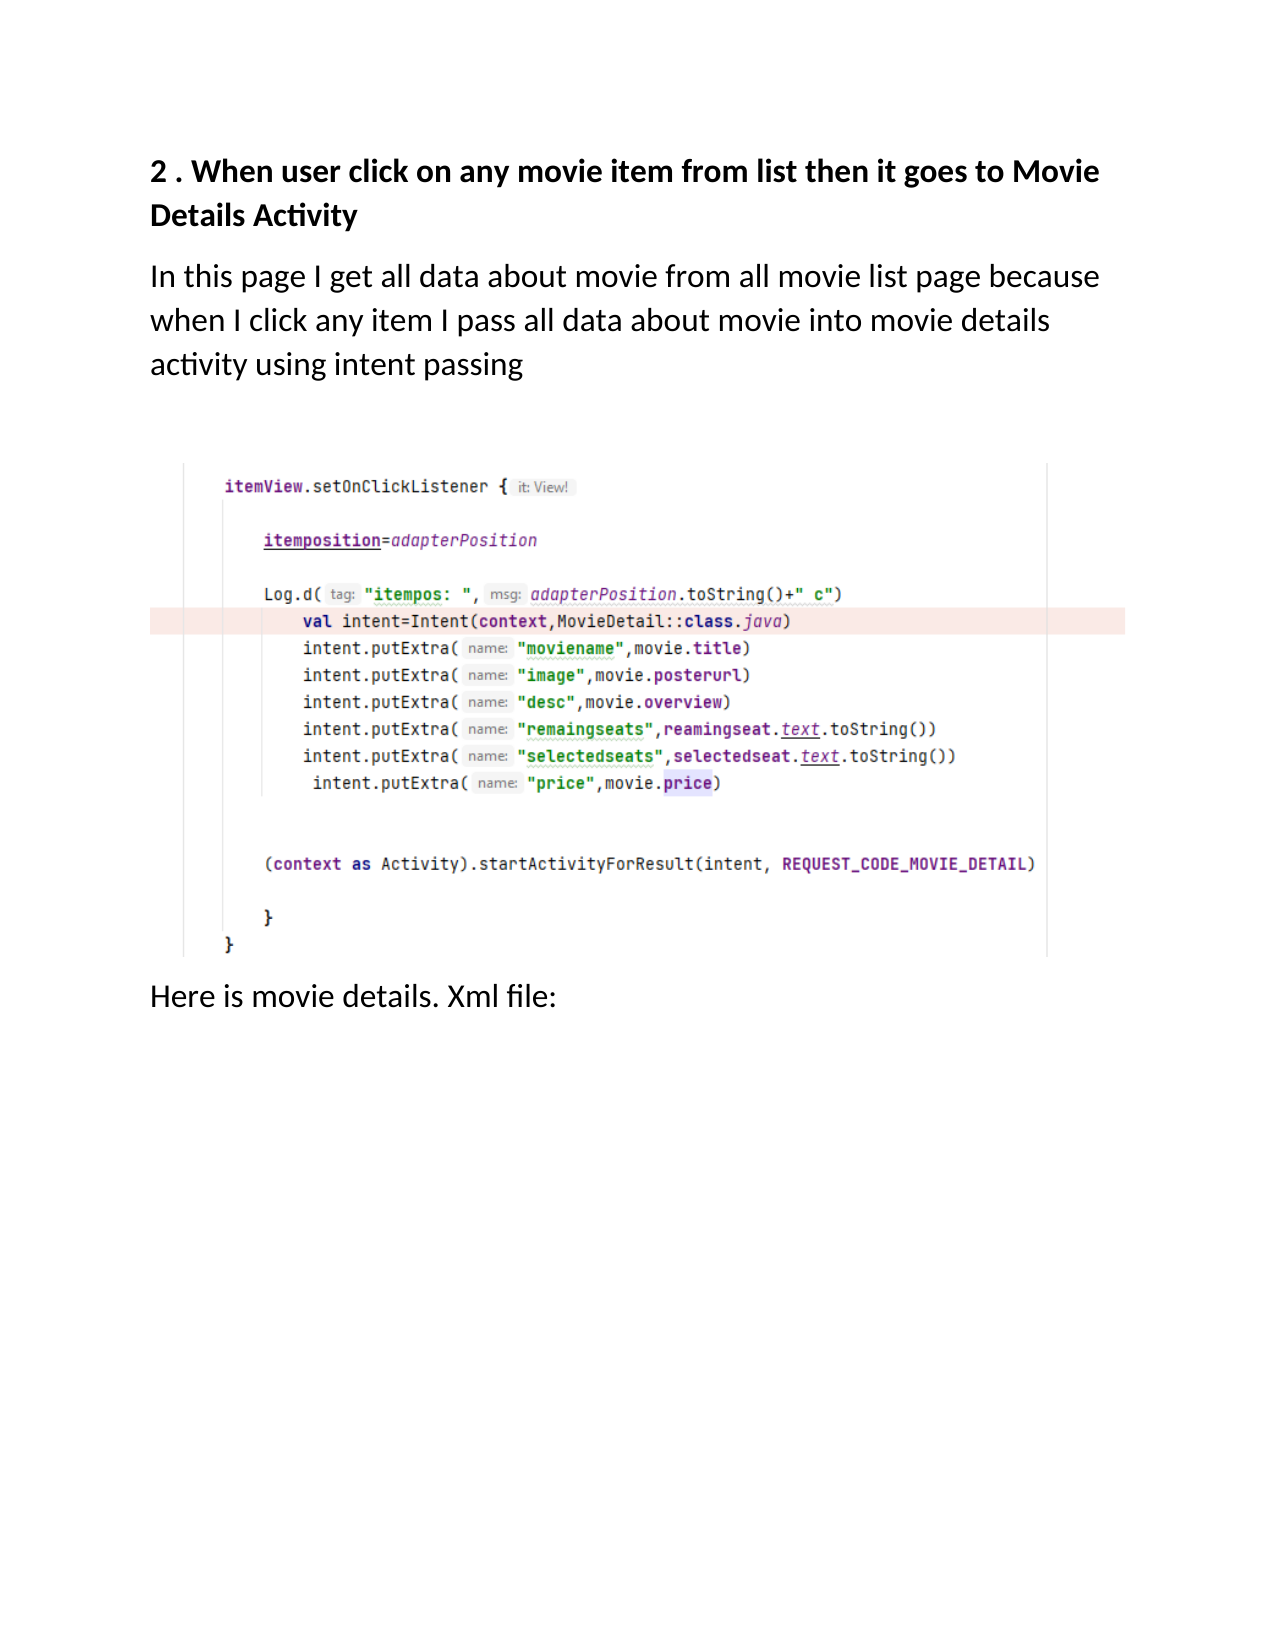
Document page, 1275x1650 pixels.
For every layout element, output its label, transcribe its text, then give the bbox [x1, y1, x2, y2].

text In this page I get all data about movie from all movie list page because when I click any item I pass all data about movie into movie details activity using intent passing [150, 254, 1125, 383]
text Here is movie details. Xml file: [150, 975, 1125, 1016]
text 2 . When user click on any movie item from list then it goes to Movie Details Activity [150, 150, 1125, 235]
picture [150, 463, 1125, 957]
